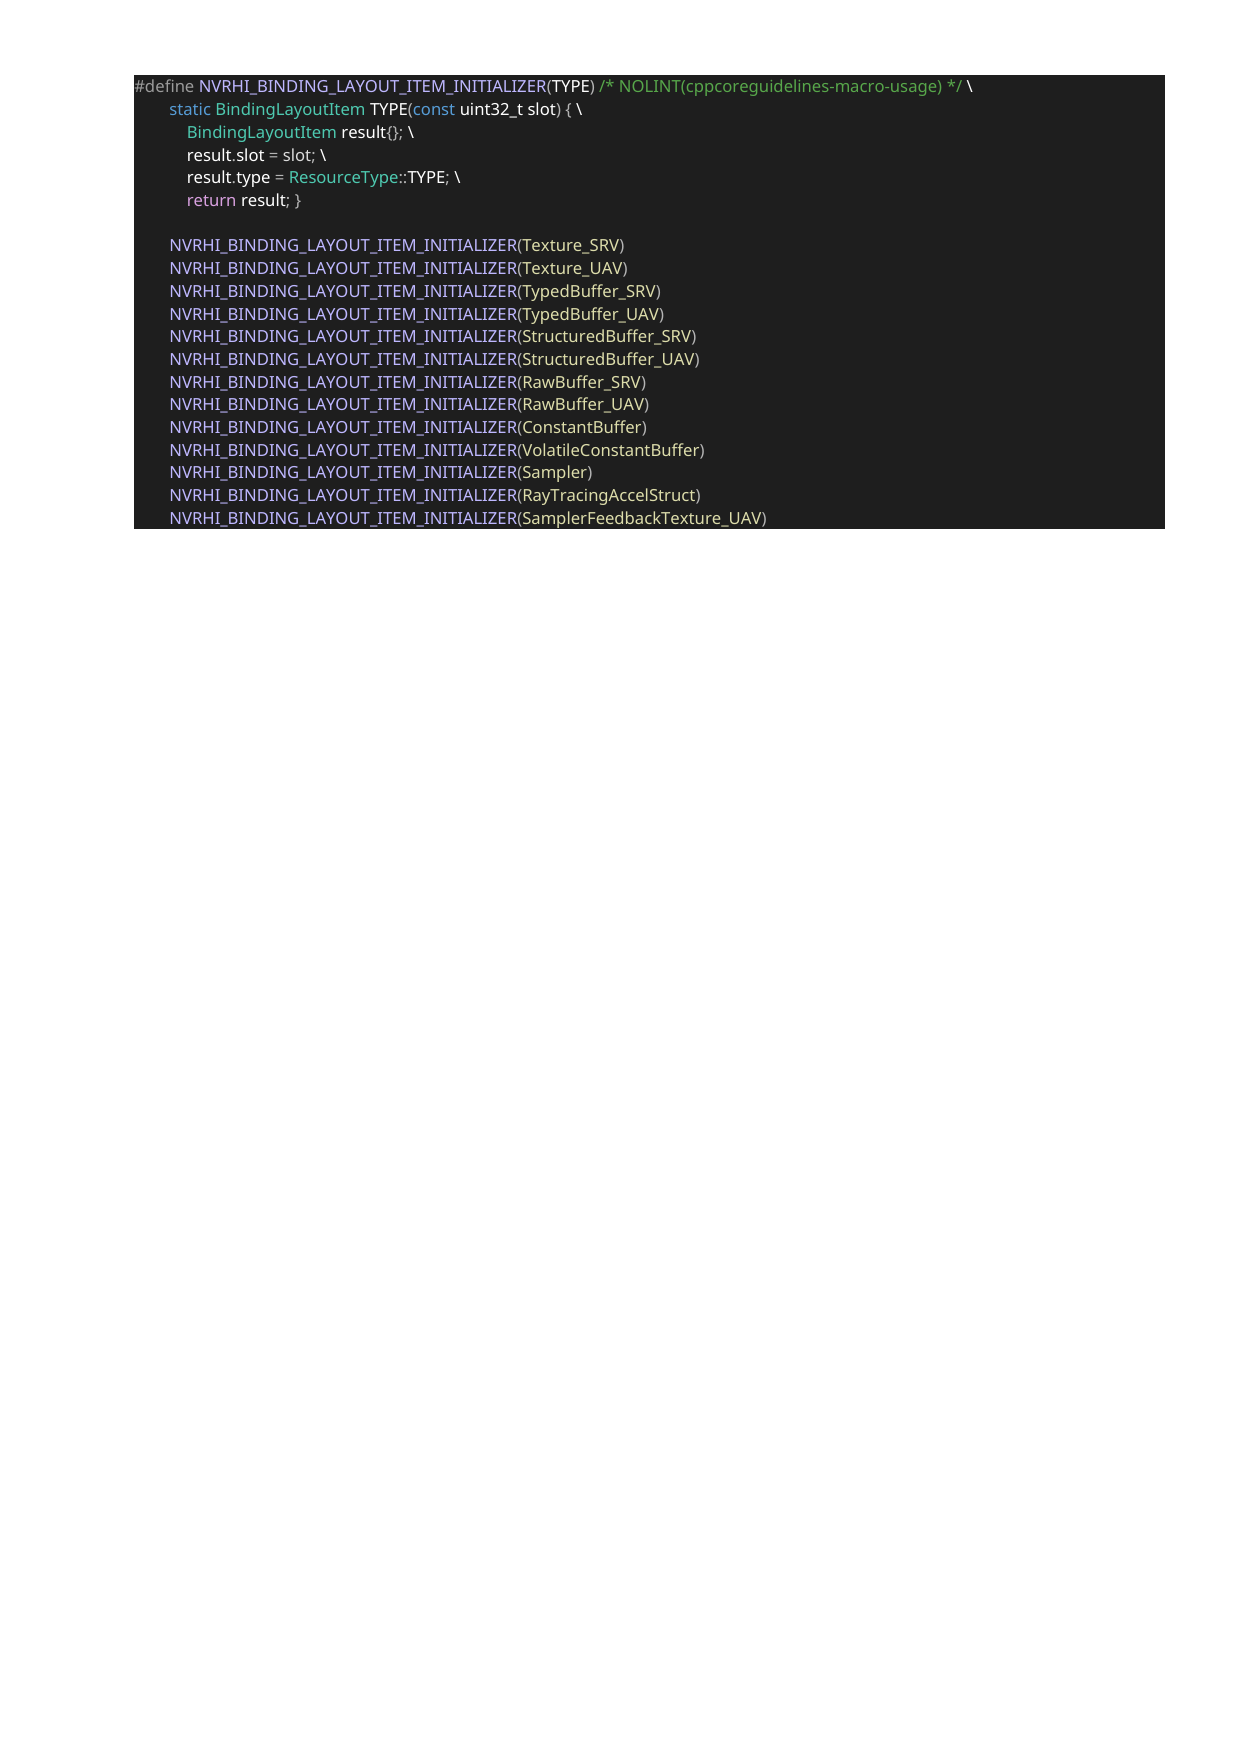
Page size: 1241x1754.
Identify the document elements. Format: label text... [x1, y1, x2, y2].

text NVRHI_BINDING_LAYOUT_ITEM_INITIALIZER(VolatileConstantBuffer) [134, 438, 1165, 461]
text NVRHI_BINDING_LAYOUT_ITEM_INITIALIZER(ConstantBuffer) [134, 416, 1165, 438]
text static BindingLayoutItem TYPE(const uint32_t slot) { \ [134, 98, 1165, 120]
text return result; } [134, 188, 1165, 211]
text NVRHI_BINDING_LAYOUT_ITEM_INITIALIZER(Texture_UAV) [134, 257, 1165, 279]
text NVRHI_BINDING_LAYOUT_ITEM_INITIALIZER(TypedBuffer_SRV) [134, 279, 1165, 302]
text NVRHI_BINDING_LAYOUT_ITEM_INITIALIZER(RawBuffer_SRV) [134, 370, 1165, 393]
text NVRHI_BINDING_LAYOUT_ITEM_INITIALIZER(RayTracingAccelStruct) [134, 484, 1165, 506]
text NVRHI_BINDING_LAYOUT_ITEM_INITIALIZER(TypedBuffer_UAV) [134, 302, 1165, 325]
text #define NVRHI_BINDING_LAYOUT_ITEM_INITIALIZER(TYPE) /* NOLINT(cppcoreguidelines-macro-usage) */ \ [134, 75, 1165, 98]
text BindingLayoutItem result{}; \ [134, 120, 1165, 143]
text NVRHI_BINDING_LAYOUT_ITEM_INITIALIZER(Texture_SRV) [134, 234, 1165, 257]
text result.slot = slot; \ [134, 143, 1165, 166]
text NVRHI_BINDING_LAYOUT_ITEM_INITIALIZER(SamplerFeedbackTexture_UAV) [134, 506, 1165, 529]
text NVRHI_BINDING_LAYOUT_ITEM_INITIALIZER(StructuredBuffer_UAV) [134, 347, 1165, 370]
text result.type = ResourceType::TYPE; \ [134, 166, 1165, 188]
text NVRHI_BINDING_LAYOUT_ITEM_INITIALIZER(RawBuffer_UAV) [134, 393, 1165, 416]
text NVRHI_BINDING_LAYOUT_ITEM_INITIALIZER(Sampler) [134, 461, 1165, 484]
text NVRHI_BINDING_LAYOUT_ITEM_INITIALIZER(StructuredBuffer_SRV) [134, 325, 1165, 347]
